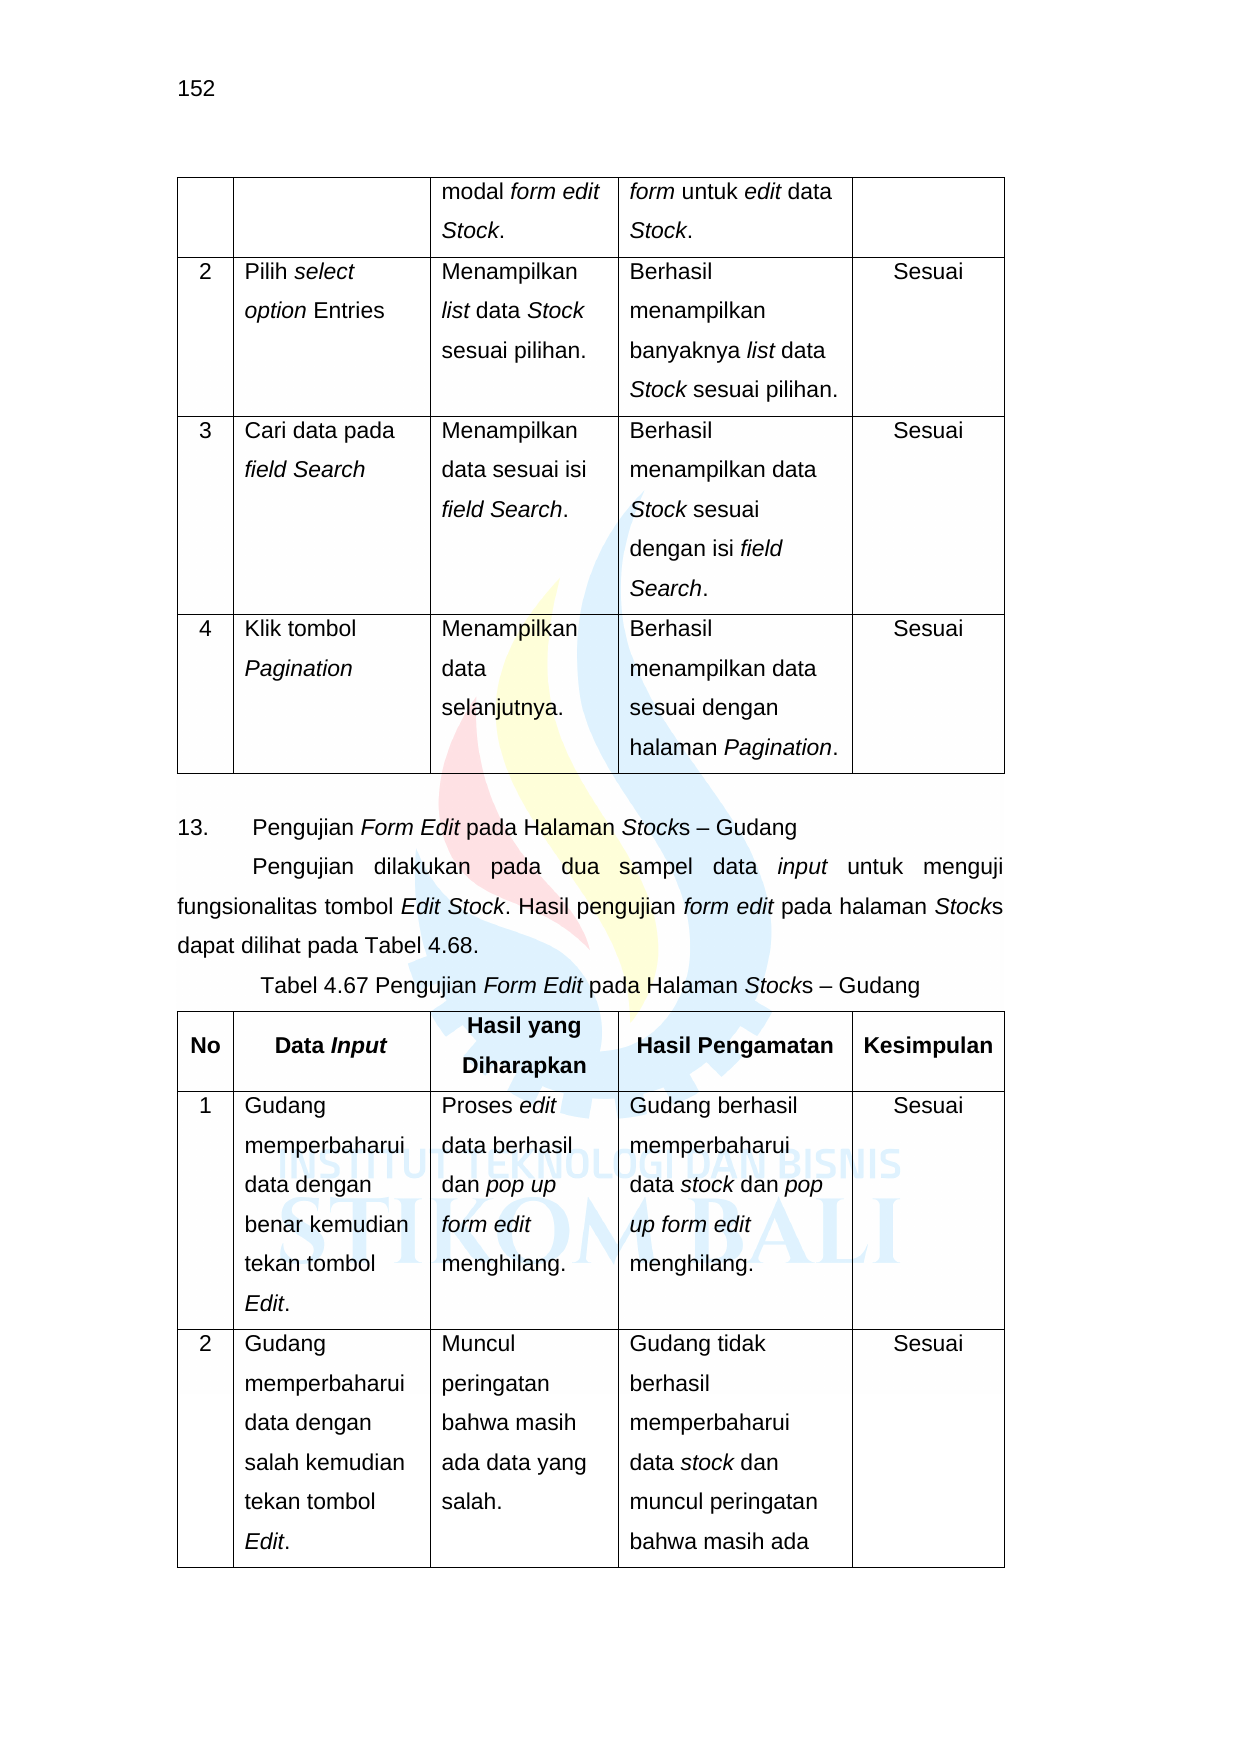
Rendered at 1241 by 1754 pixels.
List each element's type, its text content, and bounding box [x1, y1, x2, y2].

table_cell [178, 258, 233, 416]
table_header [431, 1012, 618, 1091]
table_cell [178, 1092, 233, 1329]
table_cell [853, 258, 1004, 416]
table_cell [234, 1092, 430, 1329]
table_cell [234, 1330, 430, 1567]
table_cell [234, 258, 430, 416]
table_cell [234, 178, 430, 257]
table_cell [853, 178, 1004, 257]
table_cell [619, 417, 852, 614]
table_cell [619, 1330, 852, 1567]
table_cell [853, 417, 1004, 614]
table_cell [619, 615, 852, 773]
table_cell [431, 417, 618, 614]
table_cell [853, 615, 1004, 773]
text Pengujian dilakukan pada dua sampel data input untuk menguji fungsionalitas tombol Edit Stock. Hasil pengujian form edit pada halaman Stocks dapat dilihat pada Tabel 4.68. [177, 853, 1003, 959]
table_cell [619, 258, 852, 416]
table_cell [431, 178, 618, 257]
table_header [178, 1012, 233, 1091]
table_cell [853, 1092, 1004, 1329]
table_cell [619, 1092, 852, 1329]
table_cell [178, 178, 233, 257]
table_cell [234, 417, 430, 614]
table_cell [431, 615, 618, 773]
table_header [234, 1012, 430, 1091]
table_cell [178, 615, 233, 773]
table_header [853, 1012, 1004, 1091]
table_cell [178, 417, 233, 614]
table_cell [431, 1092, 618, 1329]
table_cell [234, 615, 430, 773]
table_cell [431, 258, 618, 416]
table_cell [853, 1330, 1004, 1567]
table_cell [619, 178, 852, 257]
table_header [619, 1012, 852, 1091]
list Pengujian Form Edit pada Halaman Stocks – Gudang [177, 814, 1003, 840]
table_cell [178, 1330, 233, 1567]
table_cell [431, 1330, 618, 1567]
